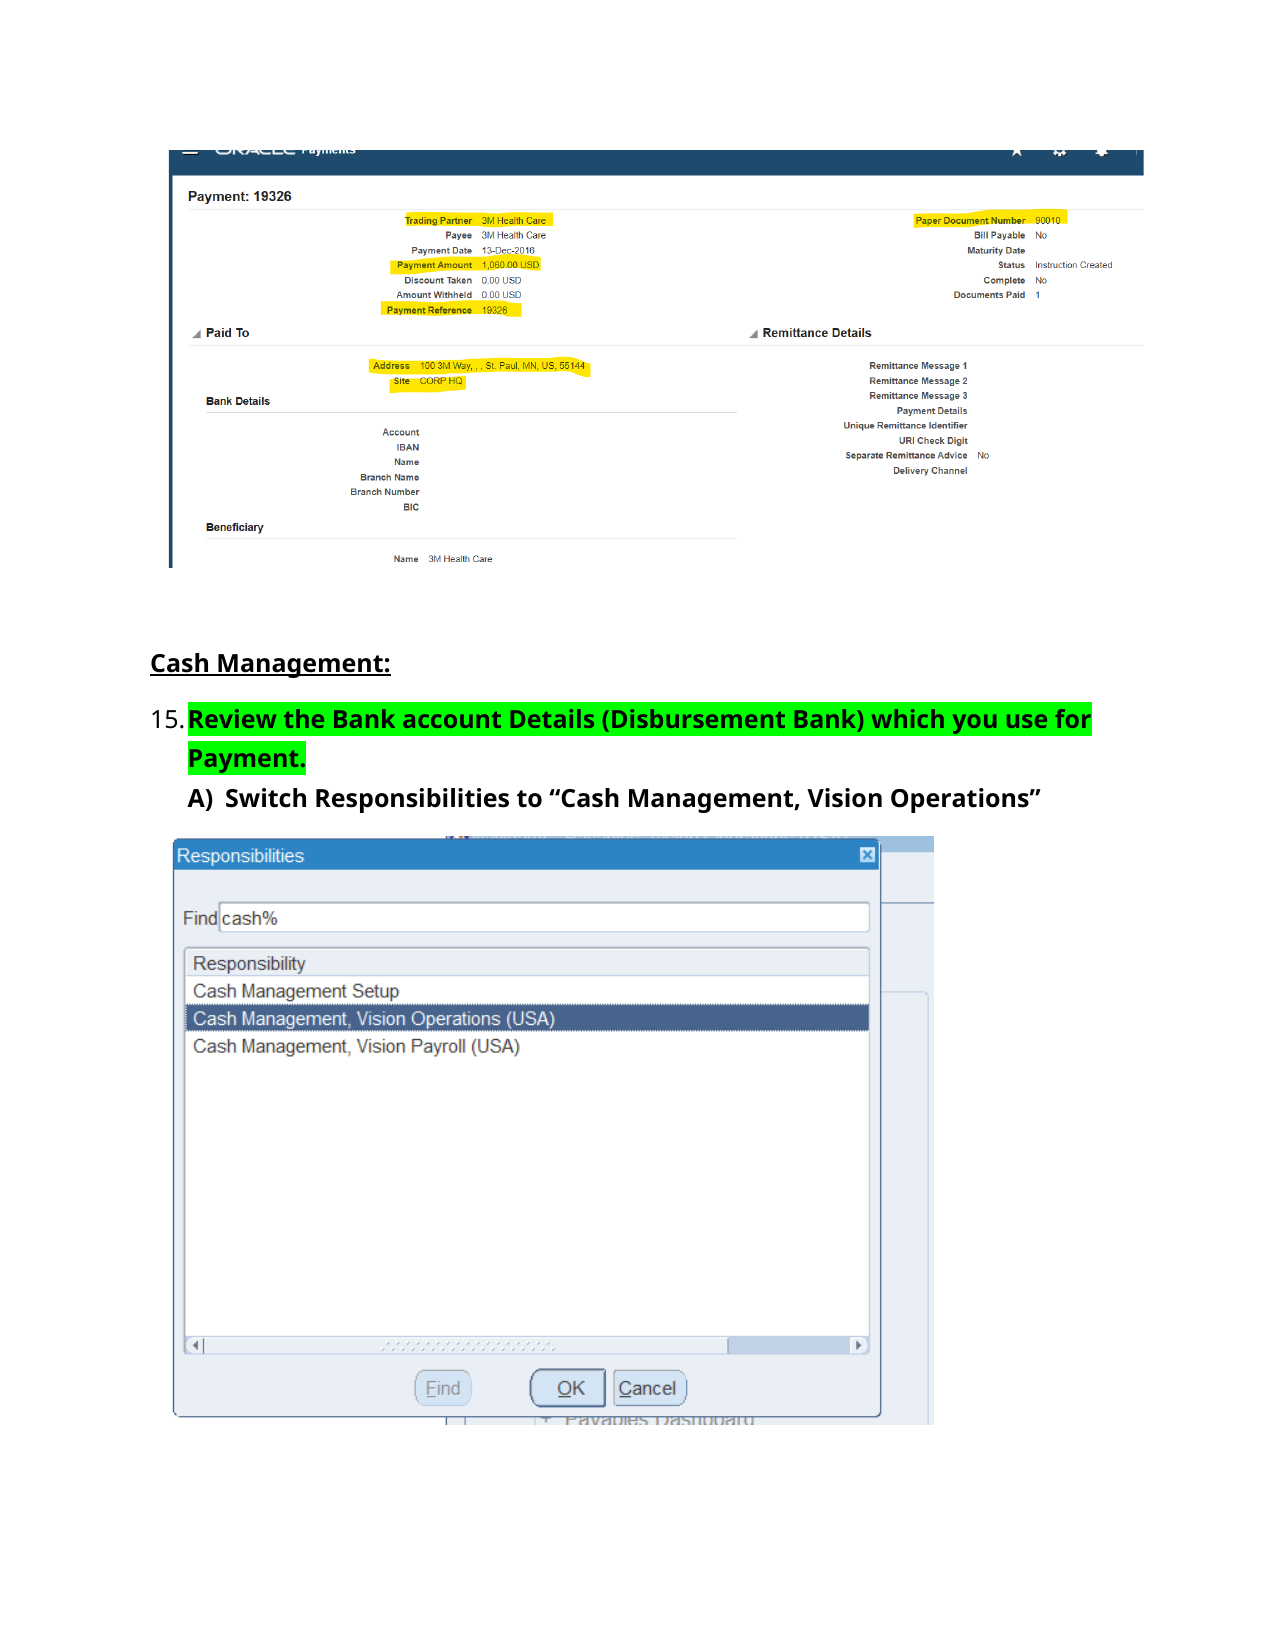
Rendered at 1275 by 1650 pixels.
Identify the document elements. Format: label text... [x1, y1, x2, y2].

list Review the Bank account Details (Disbursement Bank) which you use for Payment. [150, 702, 1125, 775]
list Switch Responsibilities to “Cash Management, Vision Operations” [187, 781, 1125, 814]
text Cash Management: [150, 645, 1125, 679]
